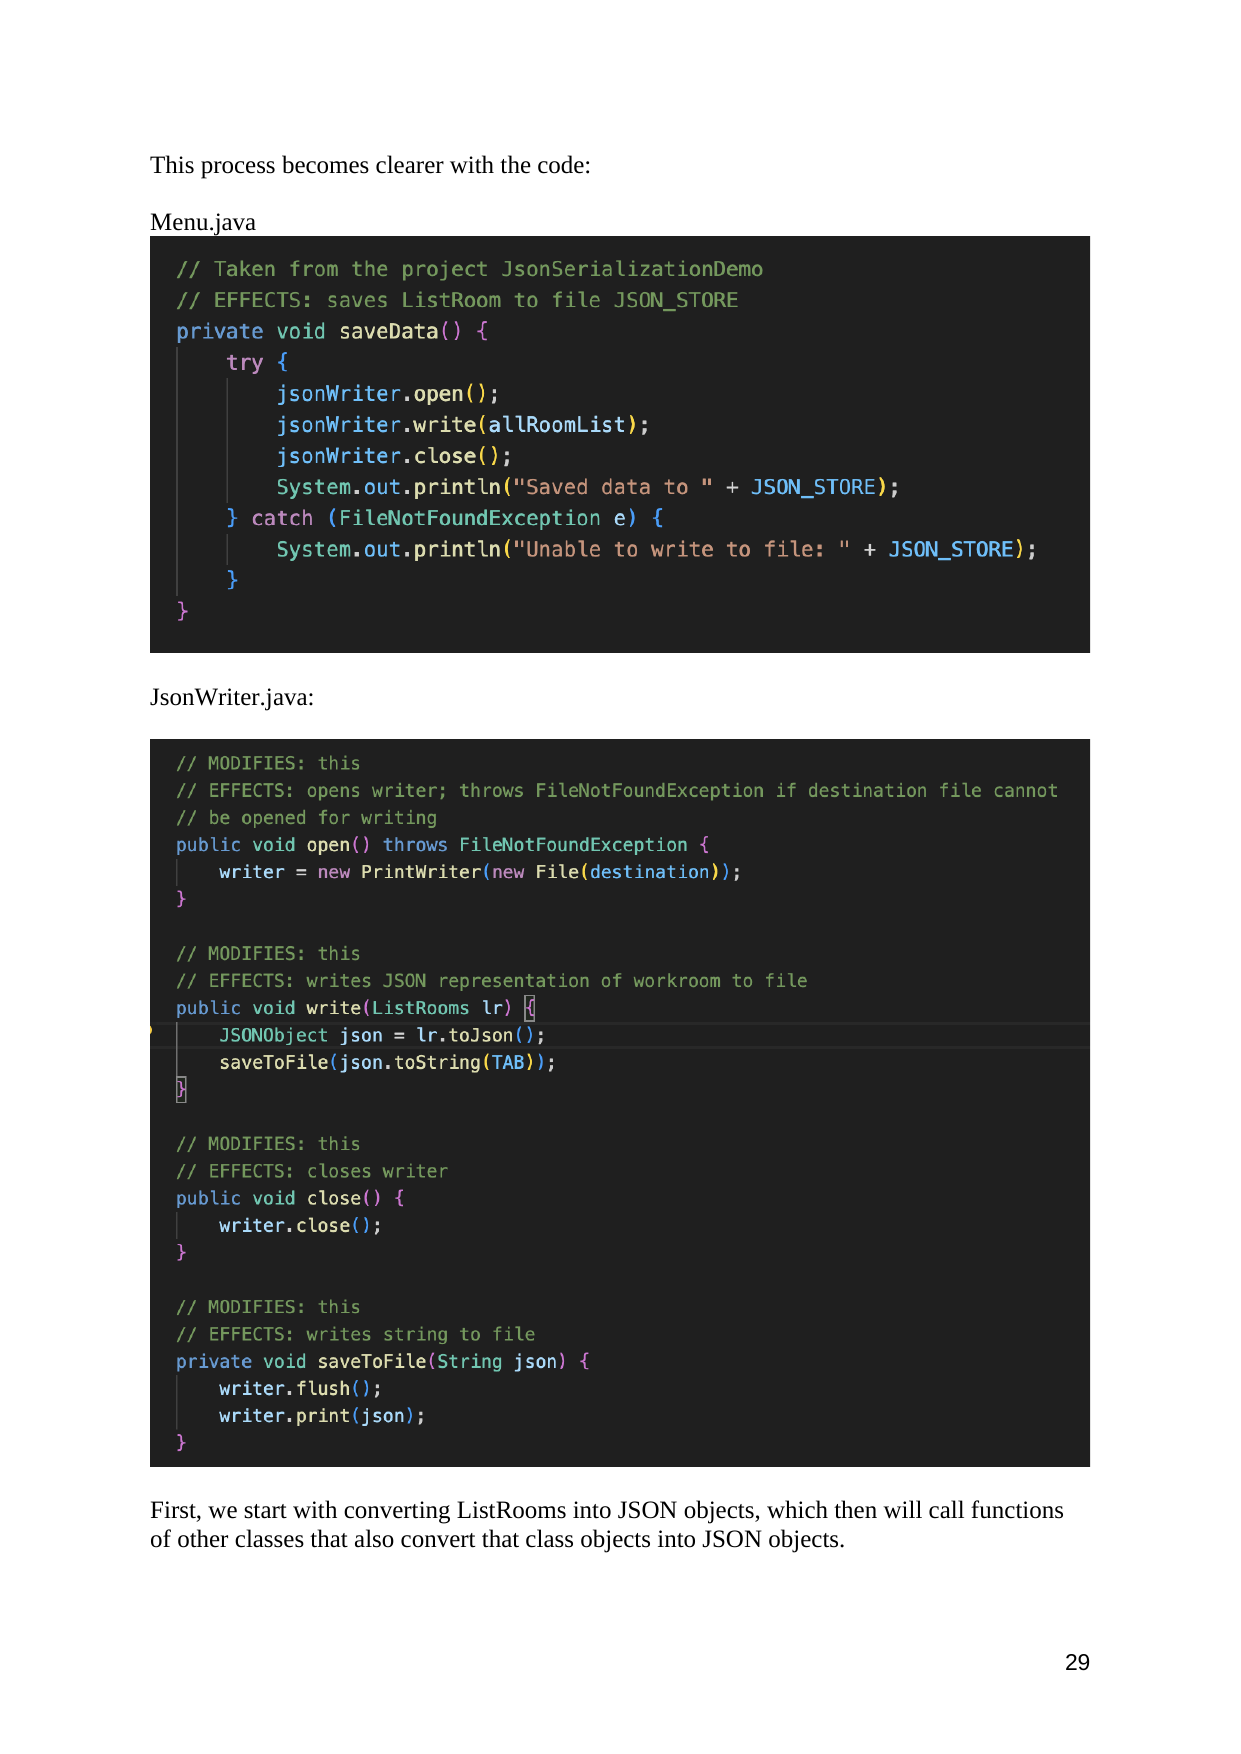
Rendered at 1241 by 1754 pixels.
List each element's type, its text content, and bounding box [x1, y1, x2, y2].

text Menu.java [150, 207, 1090, 236]
text This process becomes clearer with the code: [150, 150, 1090, 179]
picture [150, 236, 1091, 653]
text First, we start with converting ListRooms into JSON objects, which then will call functions of other classes that also convert that class objects into JSON objects. [150, 1495, 1090, 1552]
picture [150, 739, 1091, 1467]
text JsonWriter.java: [150, 682, 1090, 710]
